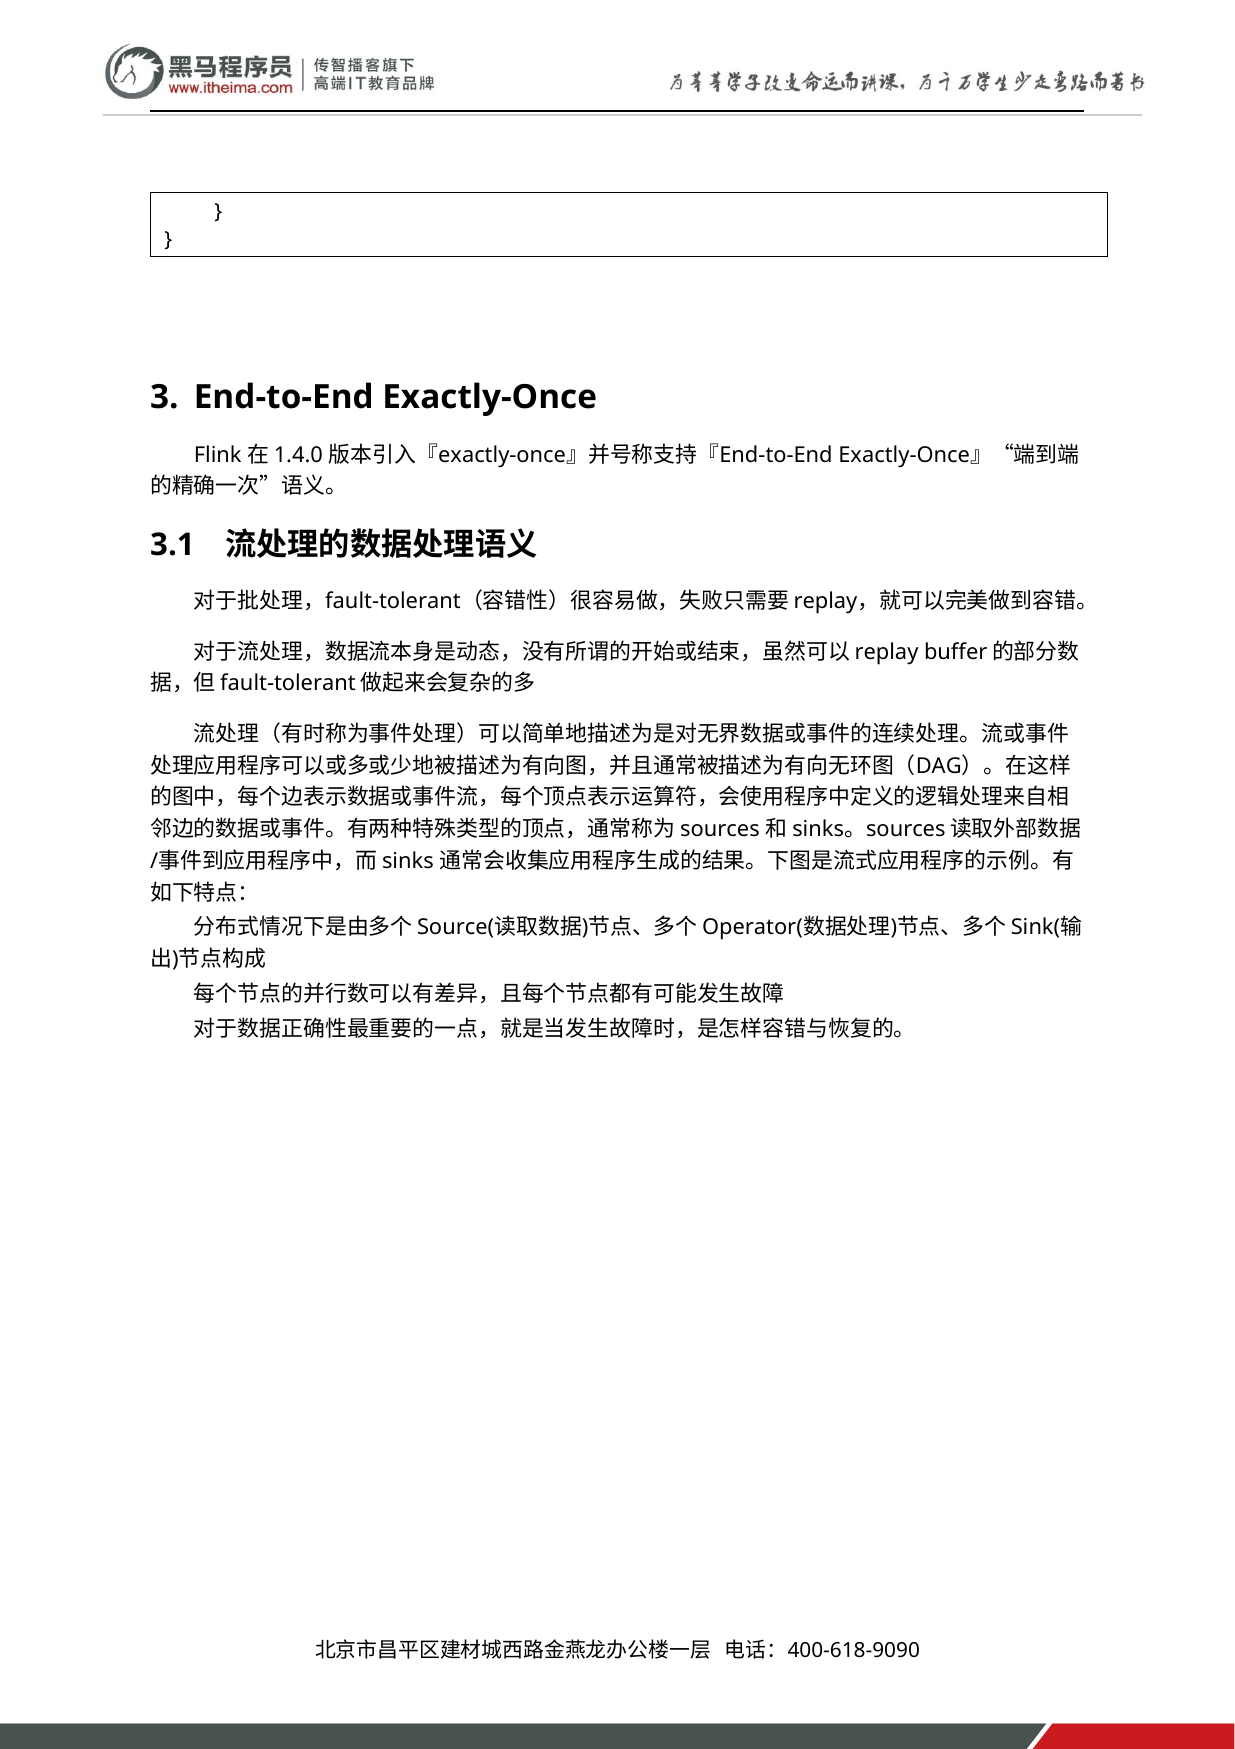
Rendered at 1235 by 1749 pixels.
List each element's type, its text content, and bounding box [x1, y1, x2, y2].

text Flink 在1.4.0 版本引入『exactly-once』并号称支持『End-to-End Exactly-Once』“端到端的精确一次”语义。 [150, 437, 1084, 500]
text 分布式情况下是由多个Source(读取数据)节点、多个Operator(数据处理)节点、多个Sink(输出)节点构成 [150, 909, 1084, 973]
picture [0, 0, 1235, 123]
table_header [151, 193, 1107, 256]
text 流处理（有时称为事件处理）可以简单地描述为是对无界数据或事件的连续处理。流或事件处理应用程序可以或多或少地被描述为有向图，并且通常被描述为有向无环图（DAG）。在这样的图中，每个边表示数据或事件流，每个顶点表示运算符，会使用程序中定义的逻辑处理来自相邻边的数据或事件。有两种特殊类型的顶点，通常称为 sources 和 sinks。sources读取外部数据/事件到应用程序中，而 sinks 通常会收集应用程序生成的结果。下图是流式应用程序的示例。有如下特点： [150, 716, 1084, 906]
text 每个节点的并行数可以有差异，且每个节点都有可能发生故障 [150, 976, 1084, 1008]
text 对于流处理，数据流本身是动态，没有所谓的开始或结束，虽然可以replay buffer的部分数据，但fault-tolerant做起来会复杂的多 [150, 634, 1084, 697]
text 对于批处理，fault-tolerant（容错性）很容易做，失败只需要replay，就可以完美做到容错。 [150, 583, 1084, 615]
subtitle End-to-End Exactly-Once [150, 373, 1084, 418]
subtitle 流处理的数据处理语义 [150, 519, 1084, 564]
text 对于数据正确性最重要的一点，就是当发生故障时，是怎样容错与恢复的。 [150, 1011, 1084, 1042]
picture [0, 1664, 1235, 1749]
